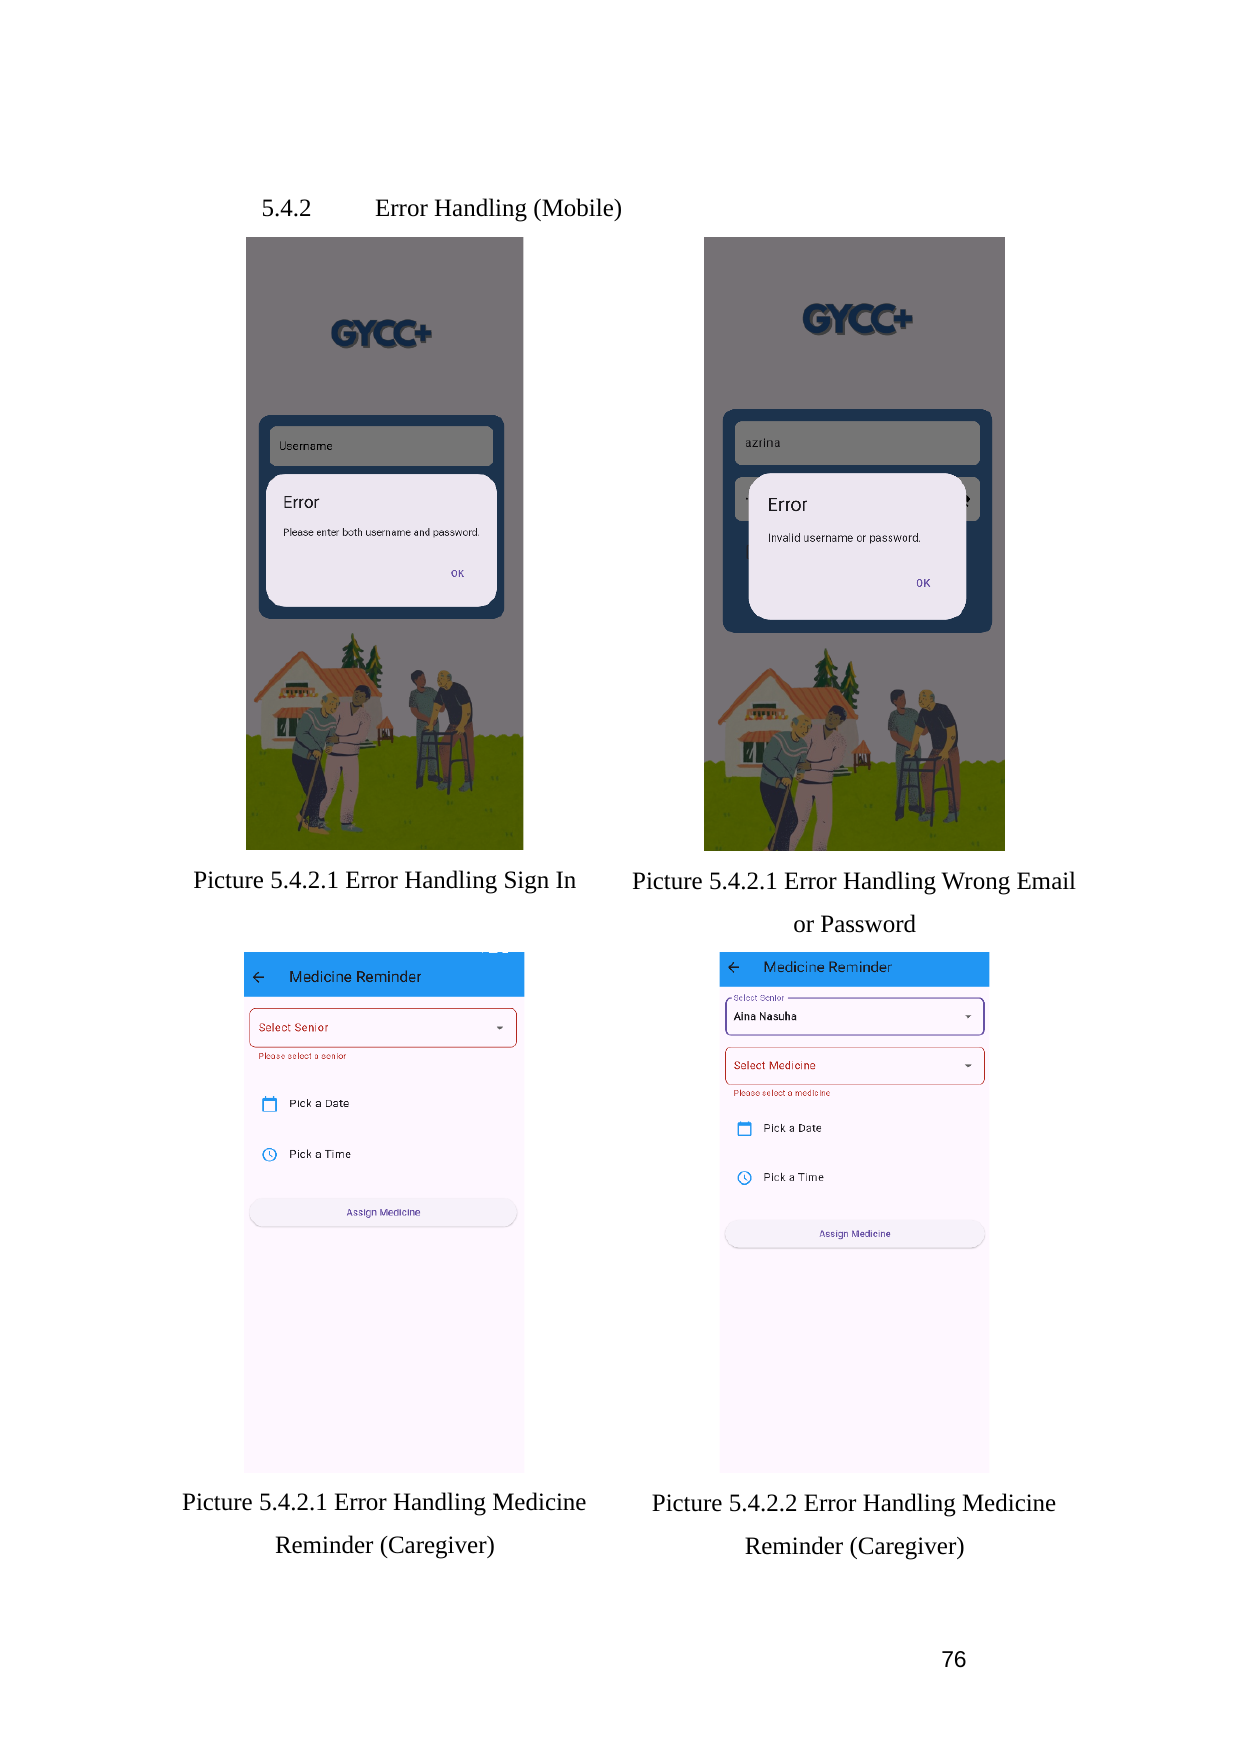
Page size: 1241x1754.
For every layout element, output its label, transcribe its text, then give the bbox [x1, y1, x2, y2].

table_cell Picture 5.4.2.2 Error Handling Medicine Reminder (Caregiver) [620, 953, 1089, 1574]
picture [244, 952, 525, 1473]
table_header Picture 5.4.2.1 Error Handling Wrong Email or Password [620, 237, 1089, 953]
picture [719, 952, 990, 1473]
list 5.4.2 Error Handling (Mobile) [261, 193, 1090, 222]
picture [704, 237, 1005, 851]
table_header Picture 5.4.2.1 Error Handling Sign In [150, 237, 620, 953]
picture [246, 237, 524, 850]
table_cell Picture 5.4.2.1 Error Handling Medicine Reminder (Caregiver) [150, 953, 620, 1574]
